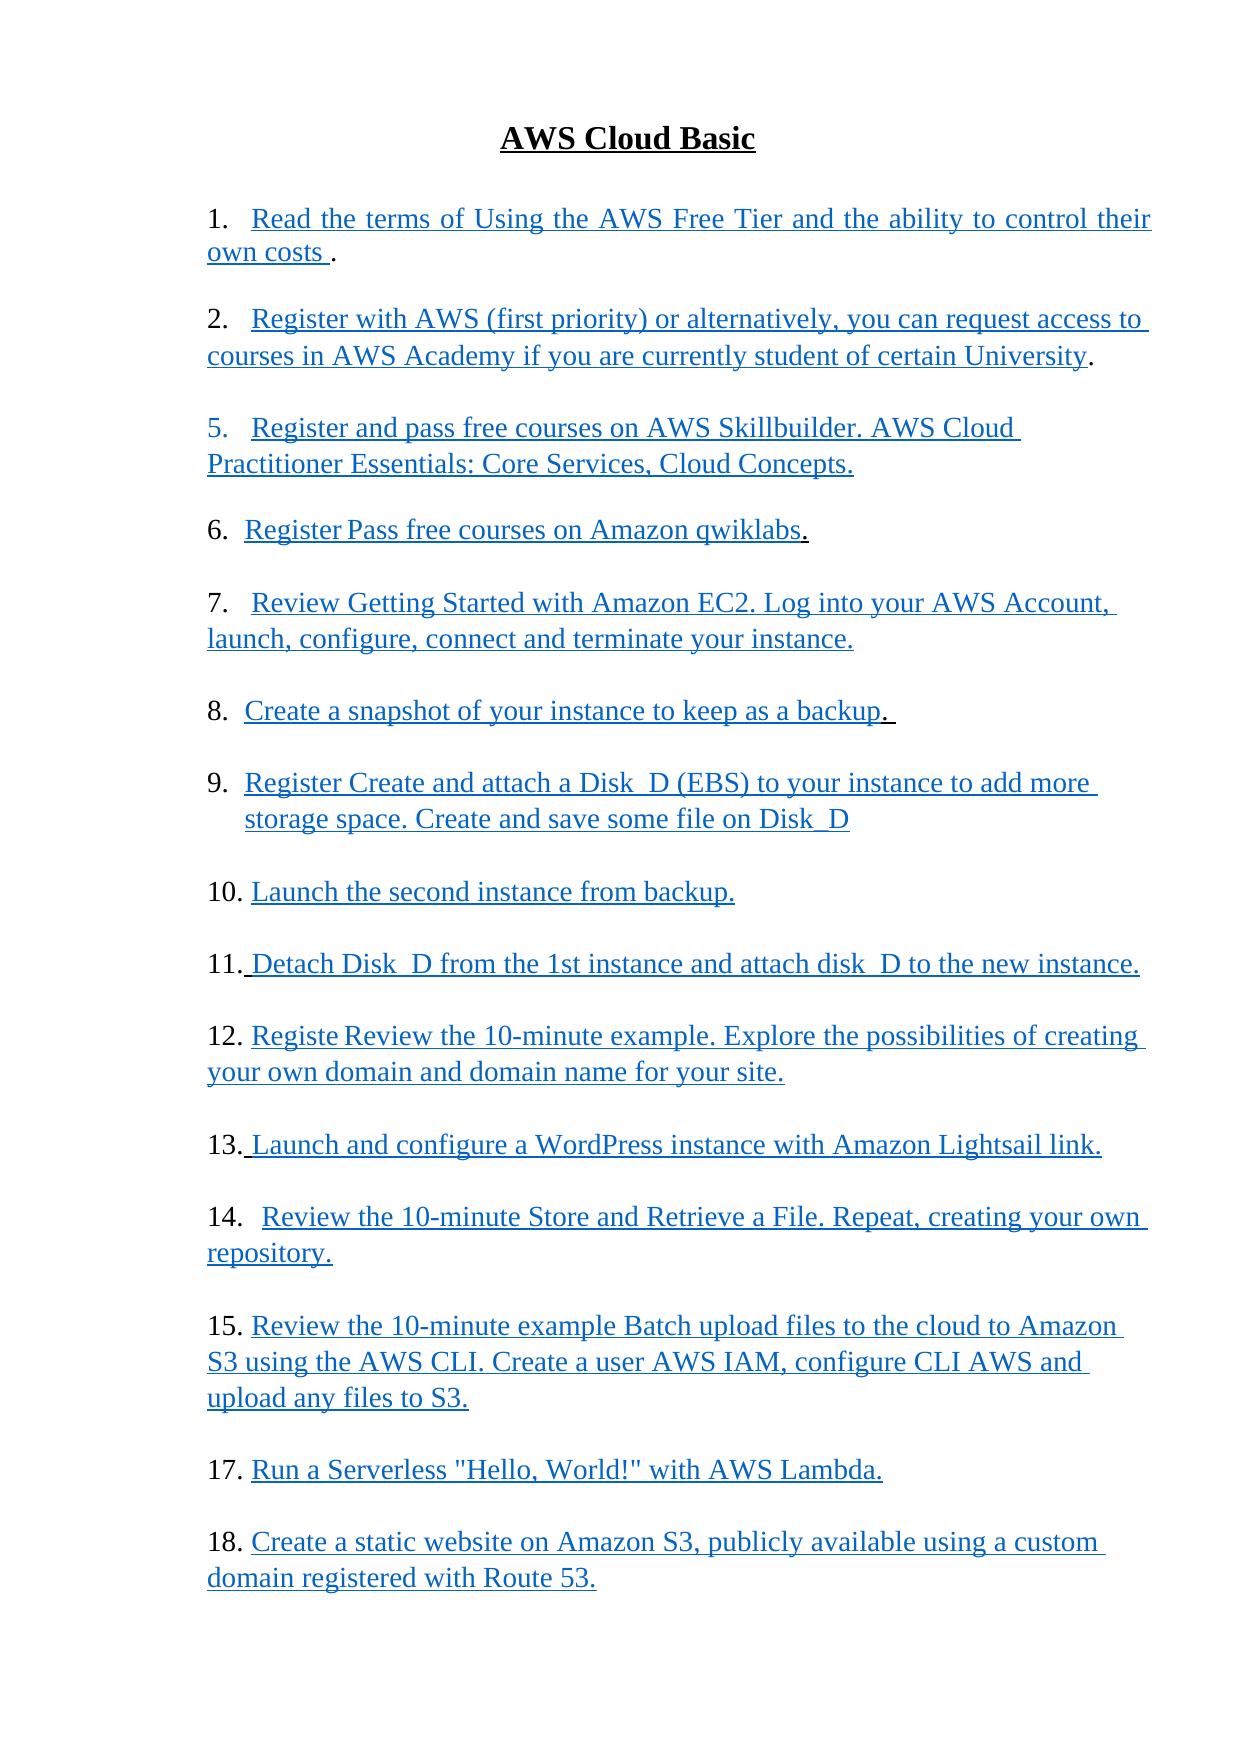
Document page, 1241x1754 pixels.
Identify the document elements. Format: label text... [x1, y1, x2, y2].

list Detach Disk_D from the 1st instance and attach disk_D to the new instance. [207, 946, 1152, 980]
list Register Create and attach a Disk_D (EBS) to your instance to add more storage space. Create and save some file on Disk_D [207, 765, 1152, 835]
list Read the terms of Using the AWS Free Tier and the ability to control their own costs . [207, 201, 1152, 268]
list Create a static website on Amazon S3, publicly available using a custom domain registered with Route 53. [207, 1524, 1152, 1594]
list Review the 10-minute example Batch upload files to the cloud to Amazon S3 using the AWS CLI. Create a user AWS IAM, configure CLI AWS and upload any files to S3. [207, 1308, 1152, 1413]
list Review Getting Started with Amazon EC2. Log into your AWS Account, launch, configure, connect and terminate your instance. [207, 585, 1152, 654]
list Run a Serverless "Hello, World!" with AWS Lambda. [207, 1452, 1152, 1486]
list Create a snapshot of your instance to keep as a backup. [207, 693, 1152, 727]
list AWS Cloud Basic [103, 118, 1152, 156]
list Register with AWS (first priority) or alternatively, you can request access to courses in AWS Academy if you are currently student of certain University. [207, 301, 1152, 371]
list Launch the second instance from backup. [207, 874, 1152, 907]
list Registe Review the 10-minute example. Explore the possibilities of creating your own domain and domain name for your site. [207, 1018, 1152, 1088]
list Register Pass free courses on Amazon qwiklabs. [207, 512, 1152, 546]
list Register and pass free courses on AWS Skillbuilder. AWS Cloud Practitioner Essentials: Core Services, Cloud Concepts. [207, 410, 1152, 479]
list Review the 10-minute Store and Retrieve a File. Repeat, creating your own repository. [207, 1199, 1152, 1269]
list Launch and configure a WordPress instance with Amazon Lightsail link. [207, 1127, 1152, 1160]
